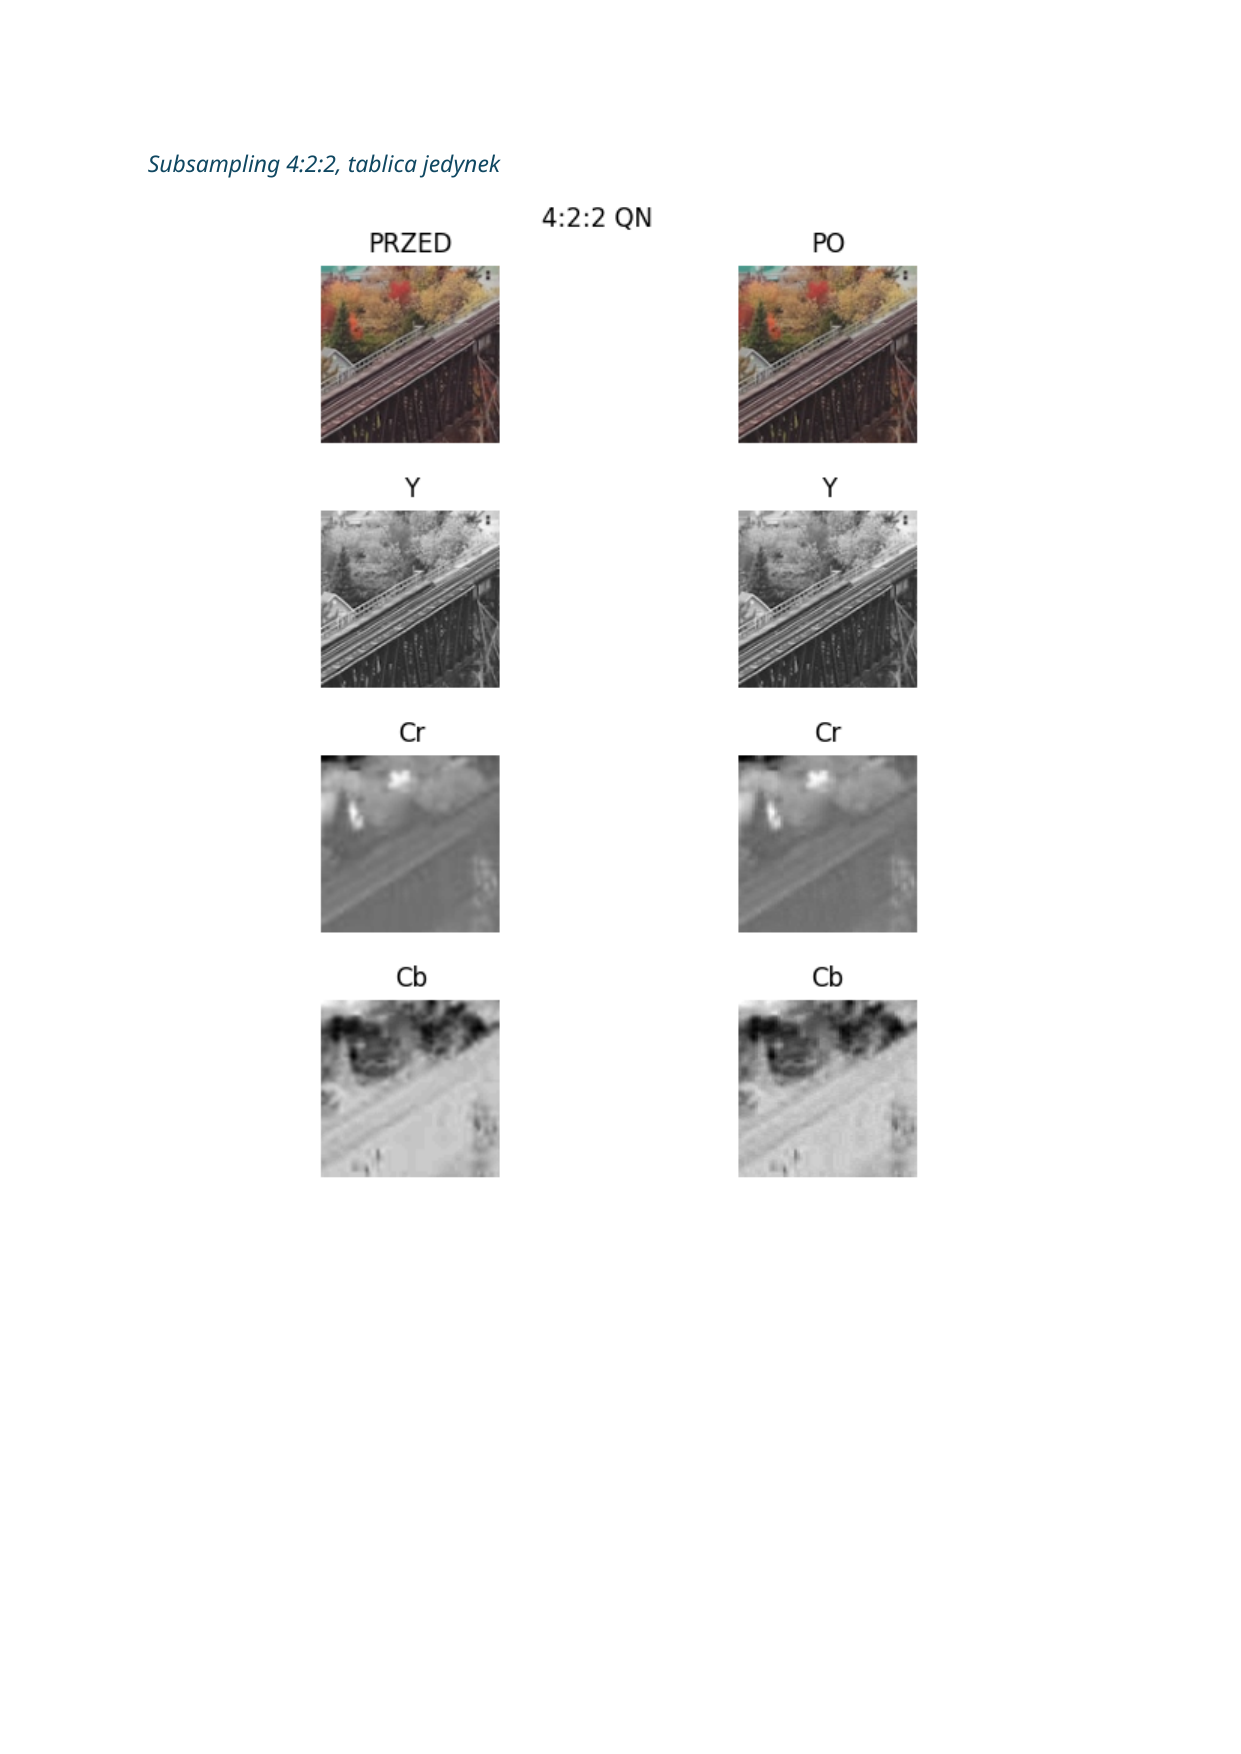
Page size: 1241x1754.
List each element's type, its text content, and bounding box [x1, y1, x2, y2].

subtitle Subsampling 4:2:2, tablica jedynek [148, 148, 1093, 179]
picture [147, 185, 1048, 1236]
